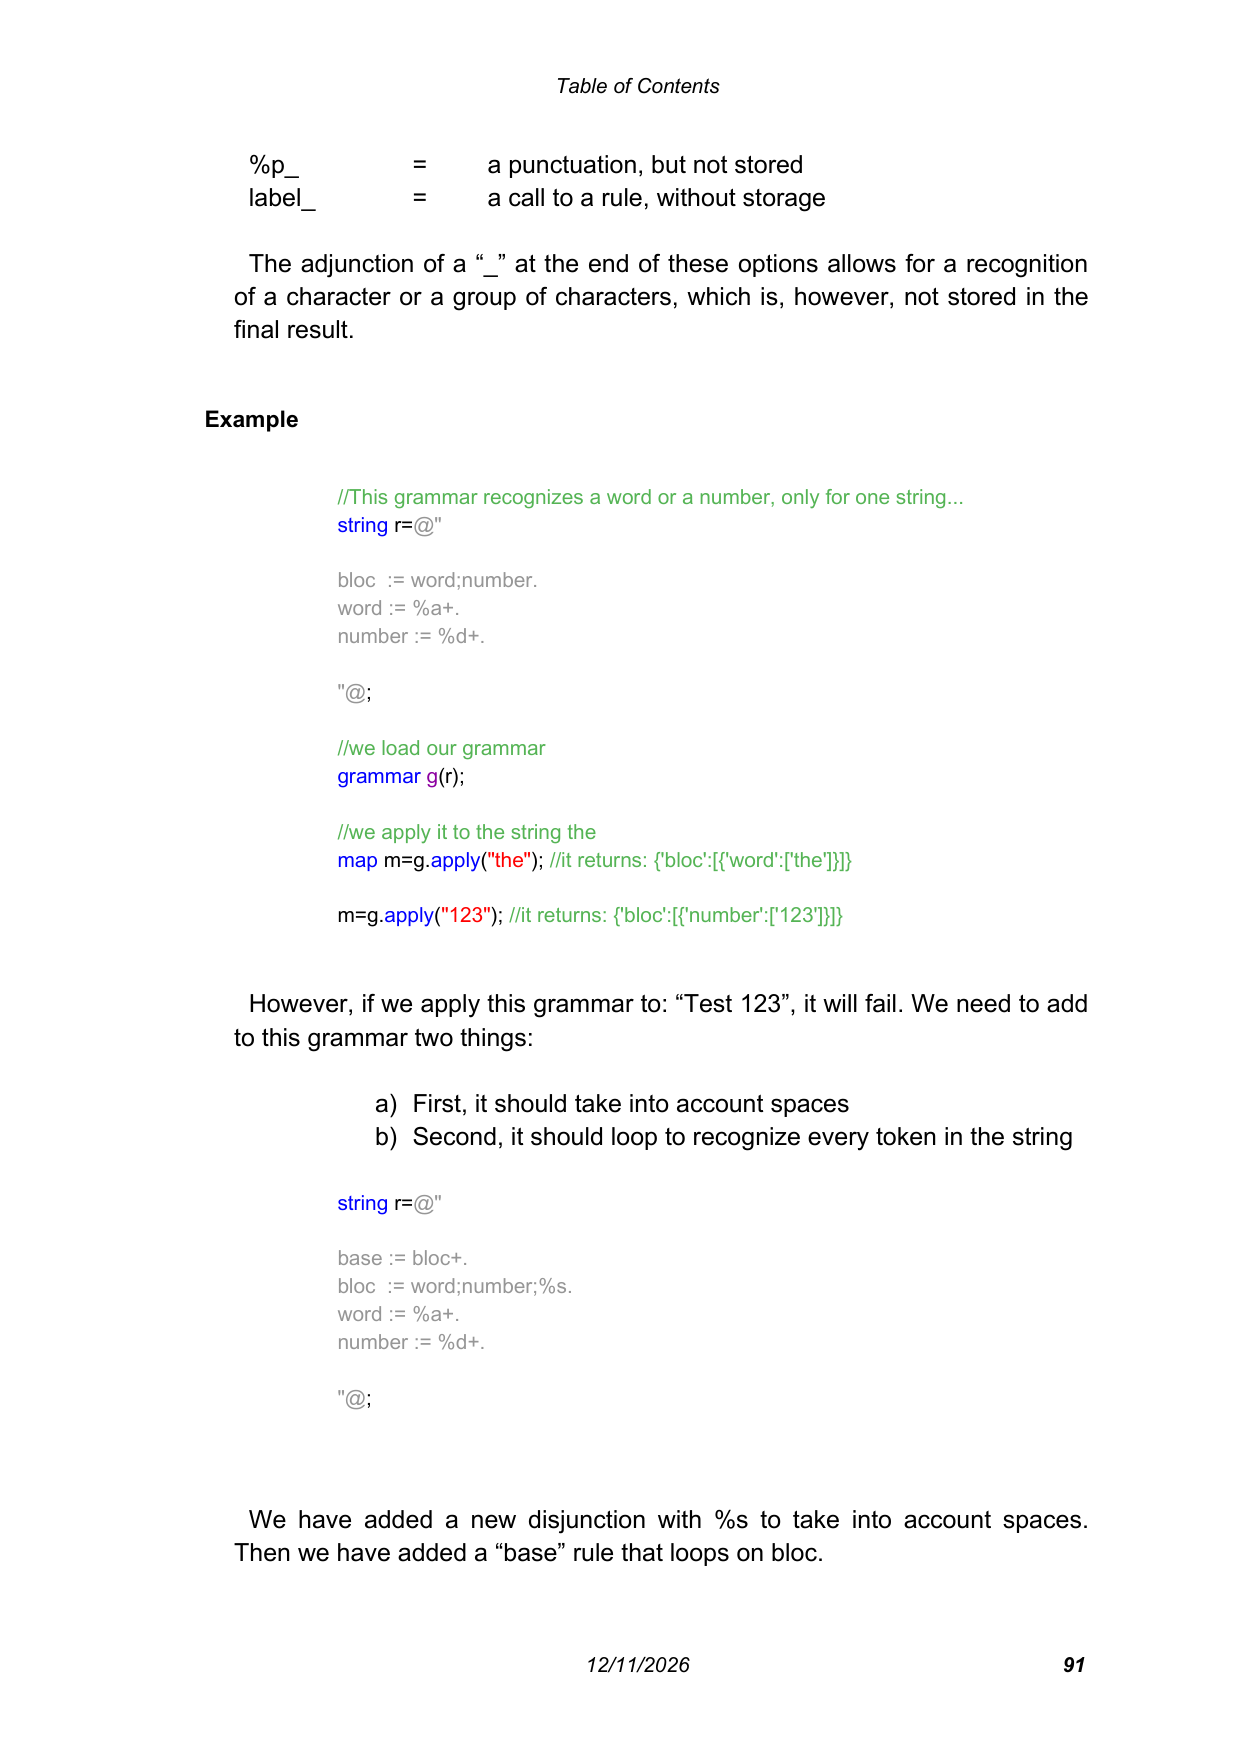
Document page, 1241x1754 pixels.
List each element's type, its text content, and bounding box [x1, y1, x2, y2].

text %p_ = a punctuation, but not stored [234, 150, 1090, 179]
text grammar g(r); [337, 761, 1090, 789]
text number := %d+. [337, 1327, 1090, 1355]
list Second, it should loop to recognize every token in the string [375, 1122, 1090, 1150]
text bloc := word;number;%s. [337, 1271, 1090, 1299]
text //we load our grammar [337, 733, 1090, 761]
text string r=@" [337, 510, 1090, 538]
text However, if we apply this grammar to: “Test 123”, it will fail. We need to add to this grammar two things: [234, 989, 1090, 1051]
text "@; [337, 1383, 1090, 1411]
text label_ = a call to a rule, without storage [234, 183, 1090, 212]
subtitle Example [204, 406, 1090, 432]
text map m=g.apply("the"); //it returns: {'bloc':[{'word':['the']}]} [337, 845, 1090, 873]
text We have added a new disjunction with %s to take into account spaces. Then we have added a “base” rule that loops on bloc. [234, 1505, 1090, 1567]
text bloc := word;number. [337, 566, 1090, 593]
text number := %d+. [337, 621, 1090, 649]
text "@; [337, 677, 1090, 705]
text The adjunction of a “_” at the end of these options allows for a recognition of a character or a group of characters, which is, however, not stored in the final result. [234, 249, 1090, 344]
text //This grammar recognizes a word or a number, only for one string... [337, 482, 1090, 510]
list First, it should take into account spaces [375, 1088, 1090, 1117]
text m=g.apply("123"); //it returns: {'bloc':[{'number':['123']}]} [337, 901, 1090, 928]
text word := %a+. [337, 1299, 1090, 1327]
text base := bloc+. [337, 1243, 1090, 1271]
text word := %a+. [337, 593, 1090, 621]
text string r=@" [337, 1188, 1090, 1216]
text //we apply it to the string the [337, 817, 1090, 845]
